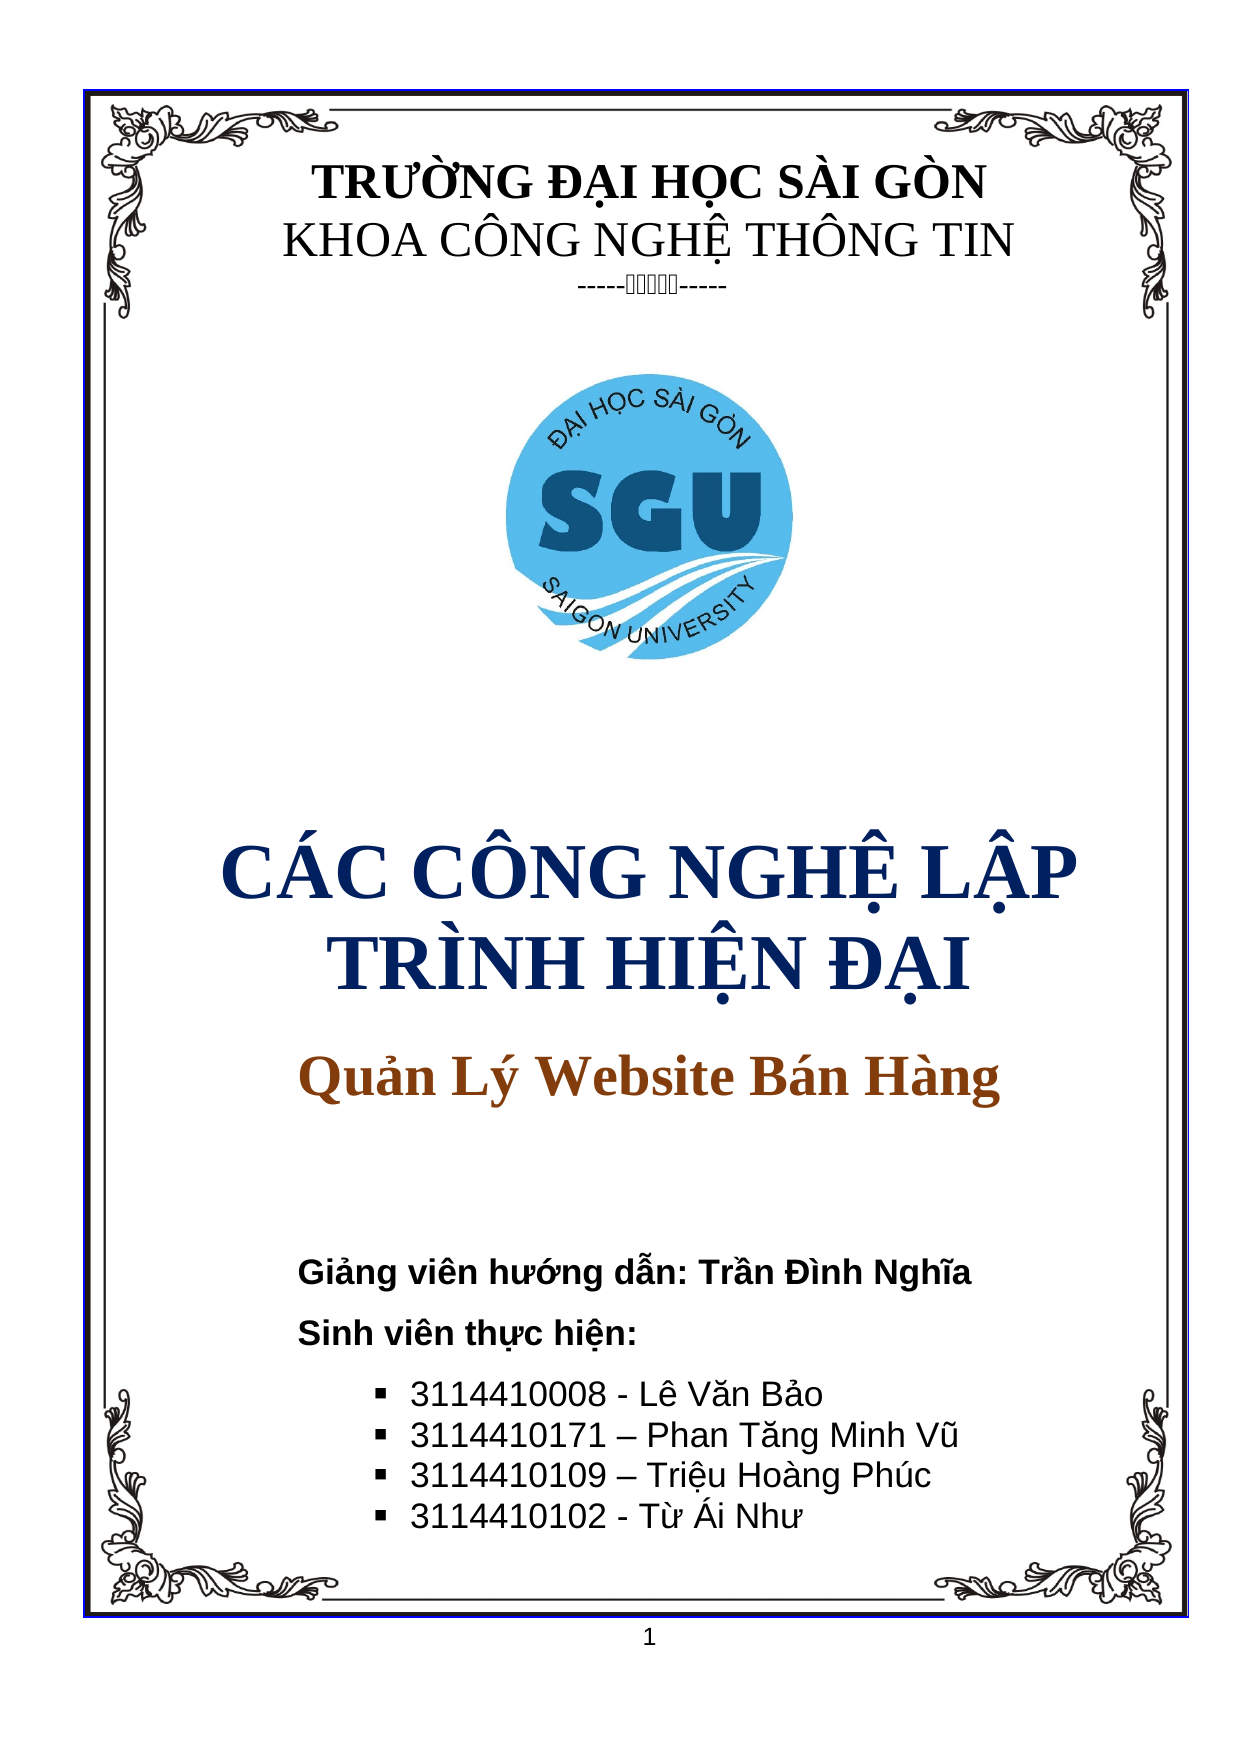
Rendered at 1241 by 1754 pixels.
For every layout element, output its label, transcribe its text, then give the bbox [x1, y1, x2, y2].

text CÁC CÔNG NGHỆ LẬP TRÌNH HIỆN ĐẠI Quản Lý Website Bán Hàng [177, 791, 1122, 1108]
picture [85, 91, 1188, 1616]
text KHOA CÔNG NGHỆ THÔNG TIN [177, 209, 1122, 267]
text TRƯỜNG ĐẠI HỌC SÀI GÒN [177, 118, 1122, 209]
text ---------- [177, 267, 1127, 301]
